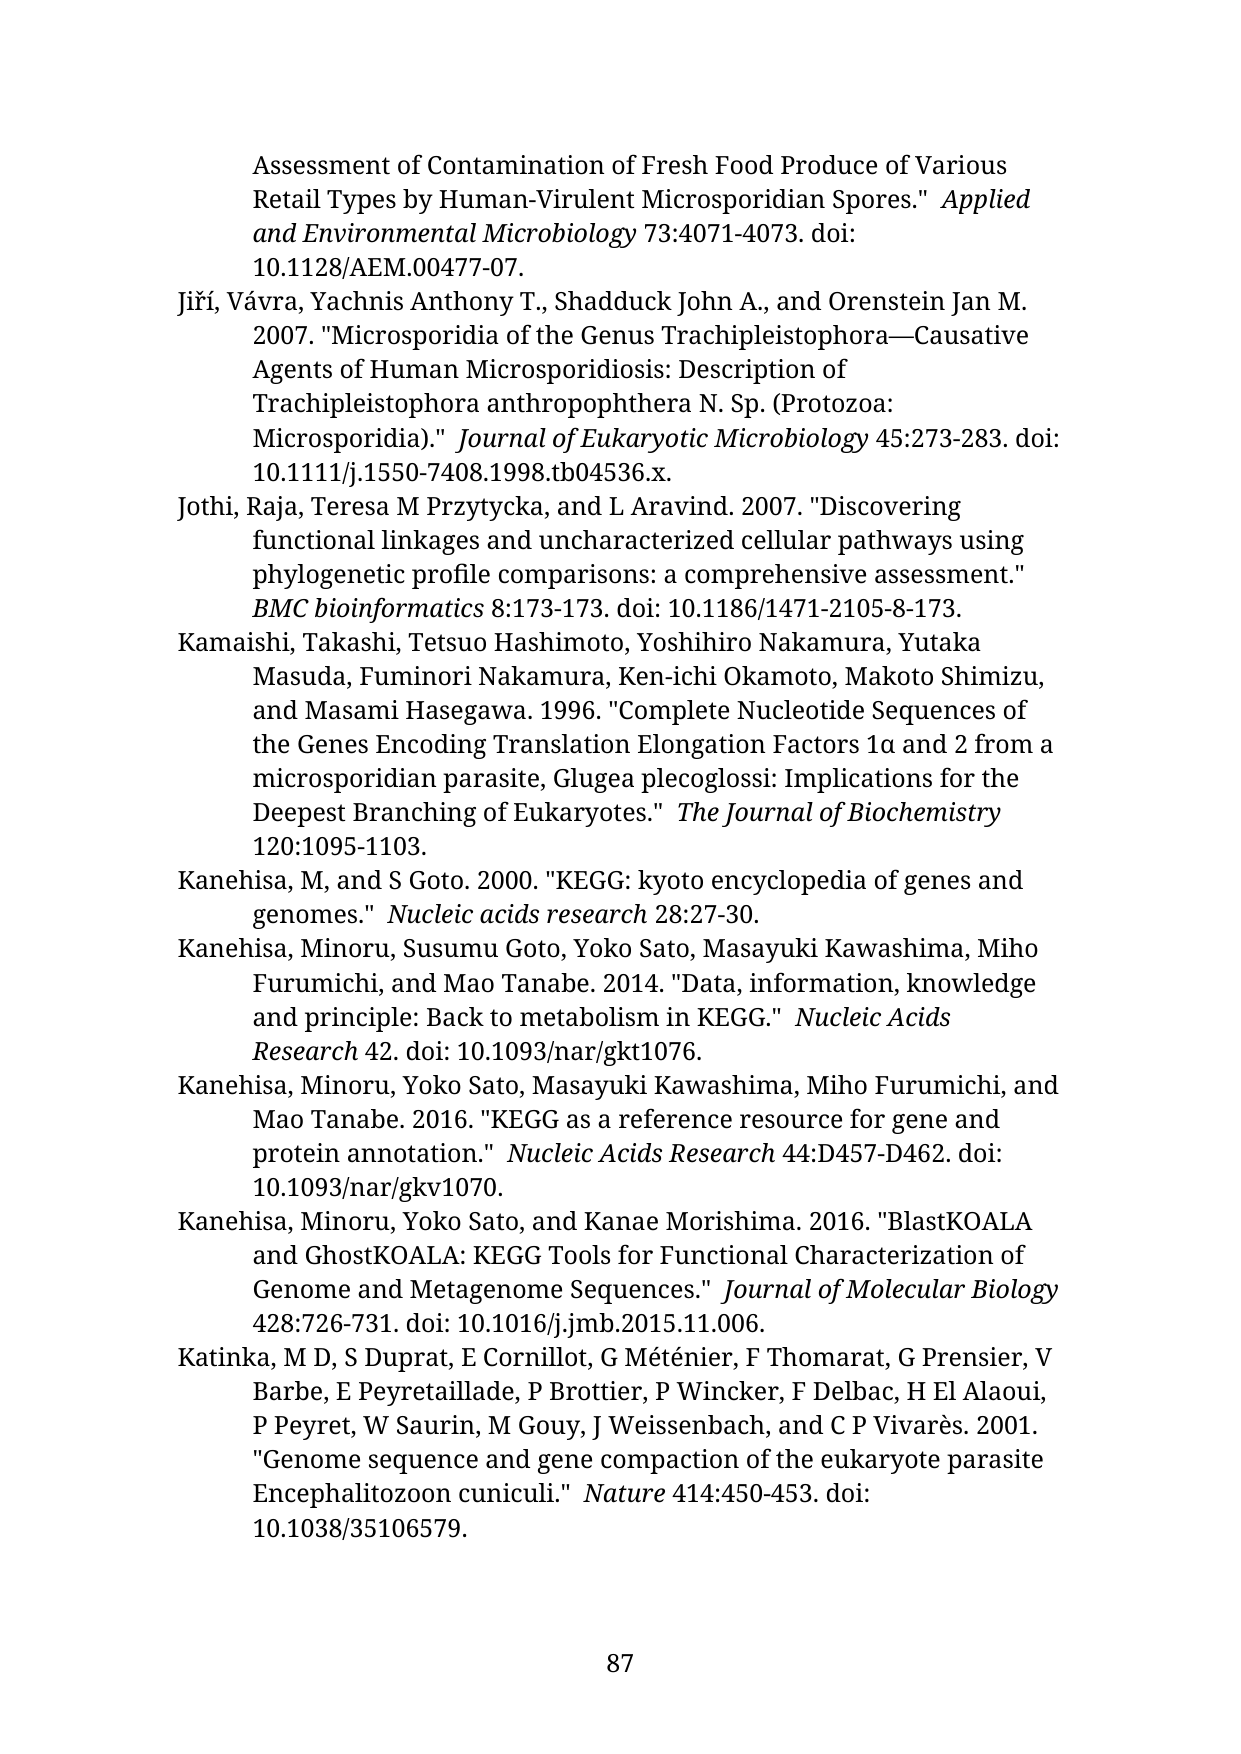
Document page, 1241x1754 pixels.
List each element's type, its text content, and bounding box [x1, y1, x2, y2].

text Kanehisa, M, and S Goto. 2000. "KEGG: kyoto encyclopedia of genes and genomes." Nucleic acids research 28:27-30. [177, 863, 1063, 931]
text Kanehisa, Minoru, Susumu Goto, Yoko Sato, Masayuki Kawashima, Miho Furumichi, and Mao Tanabe. 2014. "Data, information, knowledge and principle: Back to metabolism in KEGG." Nucleic Acids Research 42. doi: 10.1093/nar/gkt1076. [177, 931, 1063, 1067]
text Jiří, Vávra, Yachnis Anthony T., Shadduck John A., and Orenstein Jan M. 2007. "Microsporidia of the Genus Trachipleistophora—Causative Agents of Human Microsporidiosis: Description of Trachipleistophora anthropophthera N. Sp. (Protozoa: Microsporidia)." Journal of Eukaryotic Microbiology 45:273-283. doi: 10.1111/j.1550-7408.1998.tb04536.x. [177, 284, 1063, 488]
text Jothi, Raja, Teresa M Przytycka, and L Aravind. 2007. "Discovering functional linkages and uncharacterized cellular pathways using phylogenetic profile comparisons: a comprehensive assessment." BMC bioinformatics 8:173-173. doi: 10.1186/1471-2105-8-173. [177, 488, 1063, 624]
text Kanehisa, Minoru, Yoko Sato, Masayuki Kawashima, Miho Furumichi, and Mao Tanabe. 2016. "KEGG as a reference resource for gene and protein annotation." Nucleic Acids Research 44:D457-D462. doi: 10.1093/nar/gkv1070. [177, 1067, 1063, 1204]
text Katinka, M D, S Duprat, E Cornillot, G Méténier, F Thomarat, G Prensier, V Barbe, E Peyretaillade, P Brottier, P Wincker, F Delbac, H El Alaoui, P Peyret, W Saurin, M Gouy, J Weissenbach, and C P Vivarès. 2001. "Genome sequence and gene compaction of the eukaryote parasite Encephalitozoon cuniculi." Nature 414:450-453. doi: 10.1038/35106579. [177, 1340, 1063, 1544]
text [177, 148, 1063, 284]
text Kamaishi, Takashi, Tetsuo Hashimoto, Yoshihiro Nakamura, Yutaka Masuda, Fuminori Nakamura, Ken-ichi Okamoto, Makoto Shimizu, and Masami Hasegawa. 1996. "Complete Nucleotide Sequences of the Genes Encoding Translation Elongation Factors 1α and 2 from a microsporidian parasite, Glugea plecoglossi: Implications for the Deepest Branching of Eukaryotes." The Journal of Biochemistry 120:1095-1103. [177, 624, 1063, 863]
text Kanehisa, Minoru, Yoko Sato, and Kanae Morishima. 2016. "BlastKOALA and GhostKOALA: KEGG Tools for Functional Characterization of Genome and Metagenome Sequences." Journal of Molecular Biology 428:726-731. doi: 10.1016/j.jmb.2015.11.006. [177, 1204, 1063, 1340]
